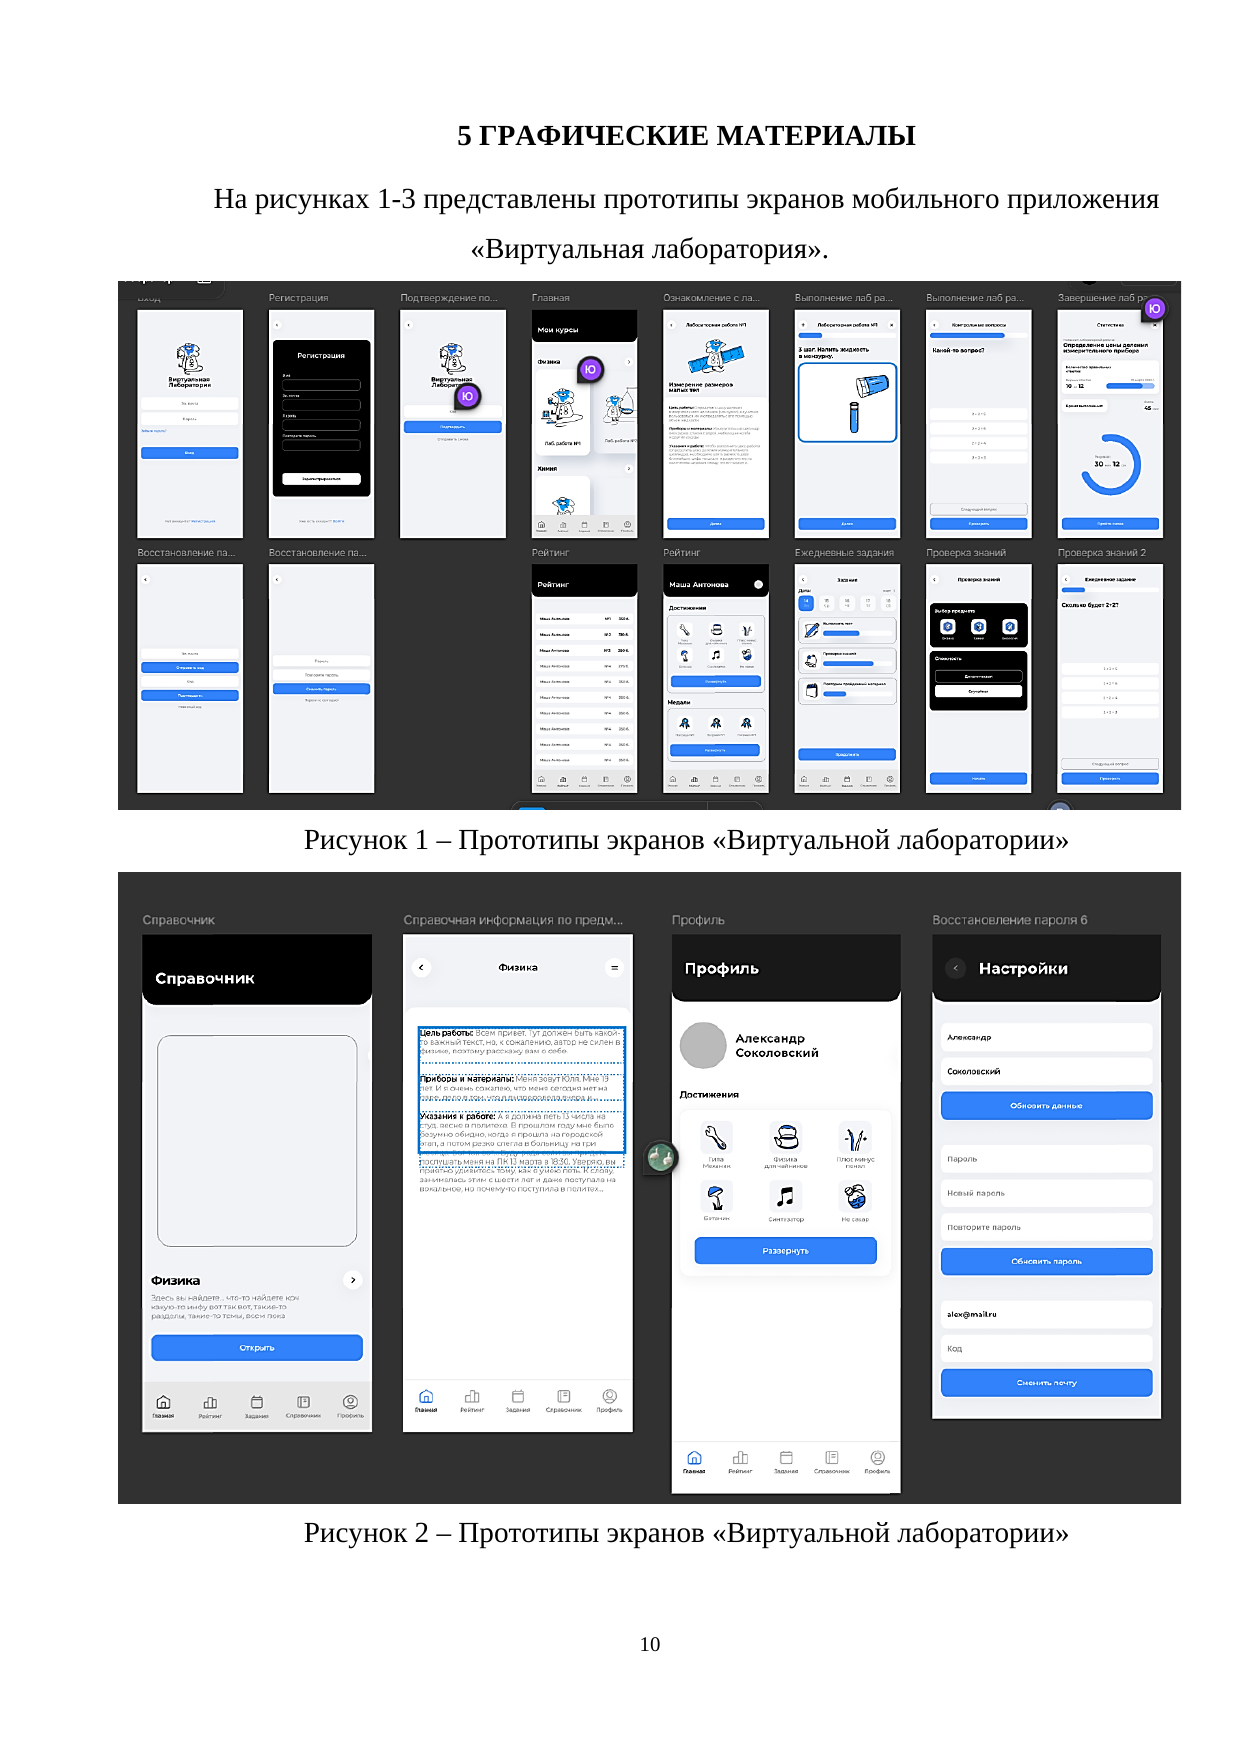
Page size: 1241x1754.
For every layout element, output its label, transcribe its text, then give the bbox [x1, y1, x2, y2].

text 5 ГРАФИЧЕСКИЕ МАТЕРИАЛЫ [192, 118, 1181, 152]
picture [118, 872, 1182, 1504]
text Рисунок 1 – Прототипы экранов «Виртуальной лаборатории» [118, 822, 1181, 855]
text Рисунок 2 – Прототипы экранов «Виртуальной лаборатории» [118, 1515, 1181, 1549]
picture [118, 281, 1182, 810]
text На рисунках 1-3 представлены прототипы экранов мобильного приложения «Виртуальная лаборатория». [118, 181, 1181, 265]
